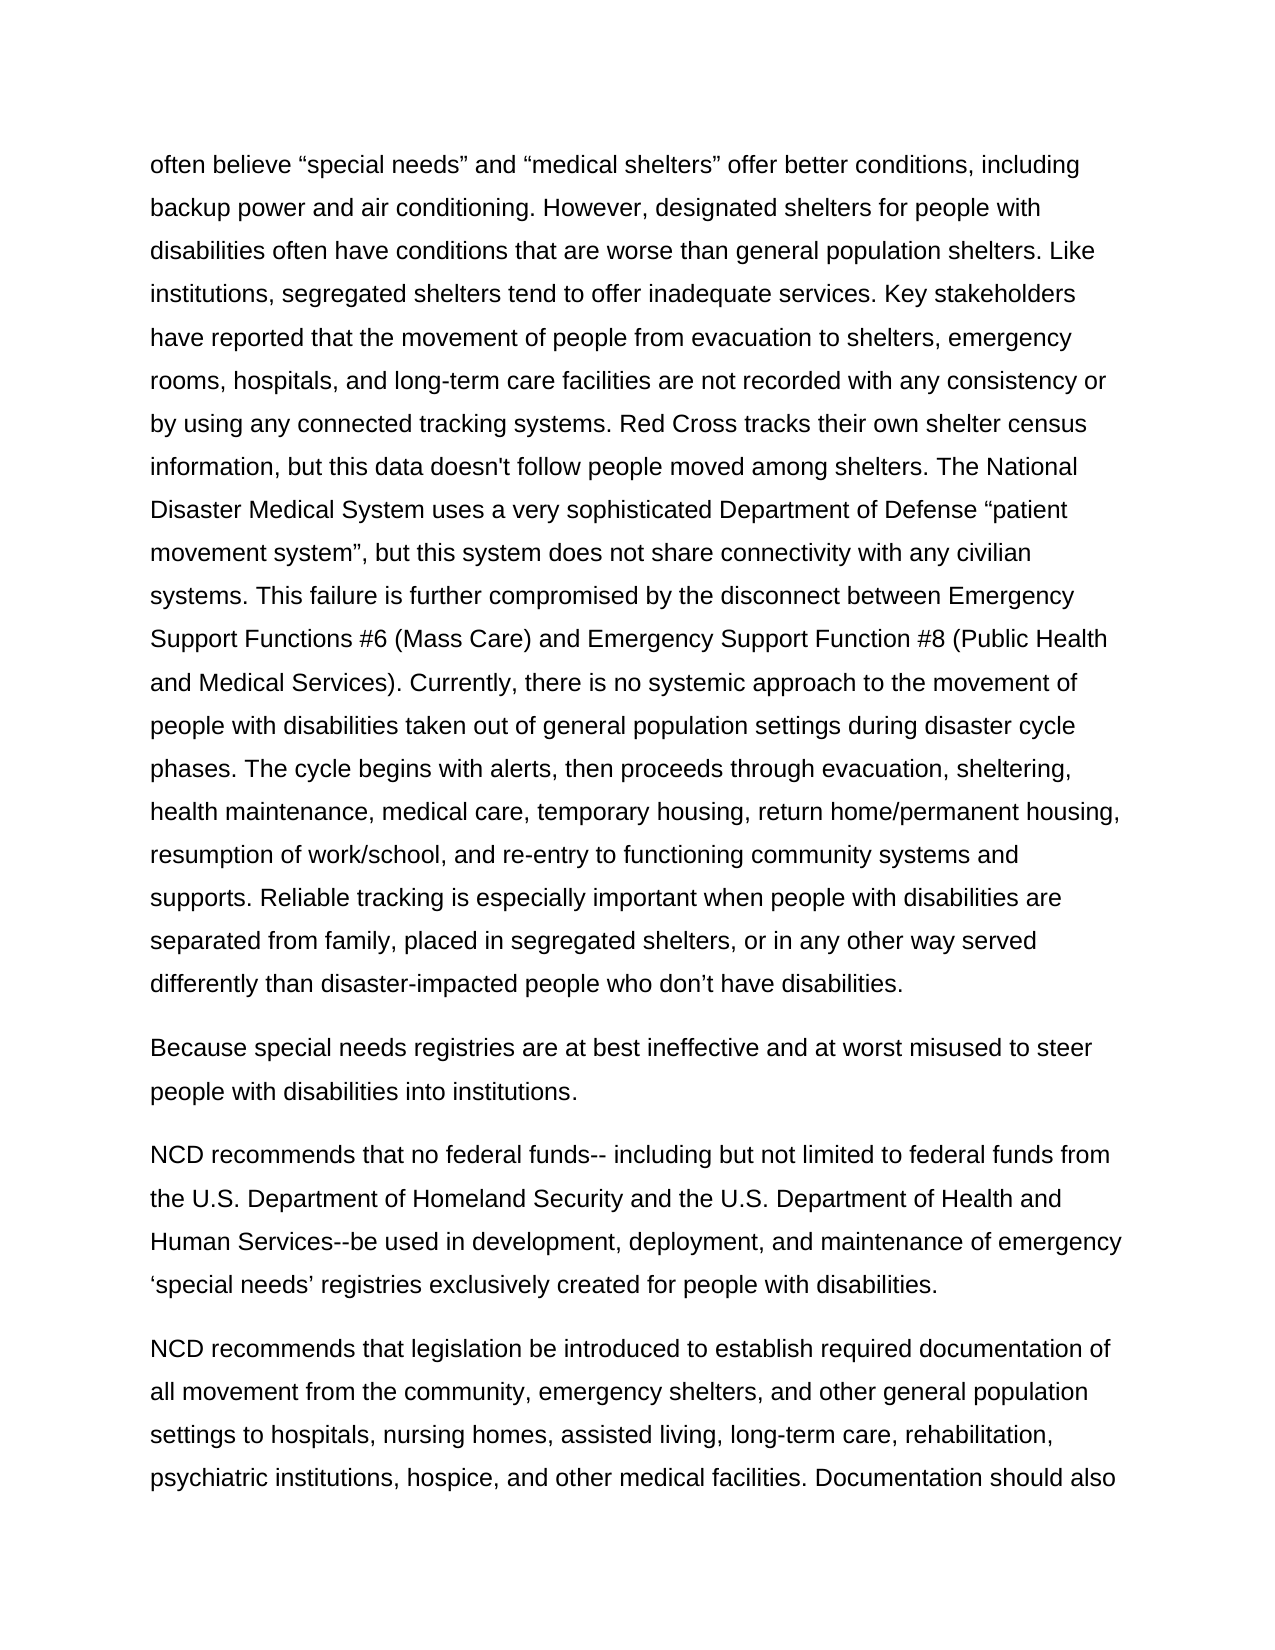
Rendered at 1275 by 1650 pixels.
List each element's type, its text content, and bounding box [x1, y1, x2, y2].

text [150, 1334, 1125, 1492]
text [150, 150, 1125, 998]
text NCD recommends that no federal funds-- including but not limited to federal funds from the U.S. Department of Homeland Security and the U.S. Department of Health and Human Services--be used in development, deployment, and maintenance of emergency ‘special needs’ registries exclusively created for people with disabilities. [150, 1140, 1125, 1298]
text Because special needs registries are at best ineffective and at worst misused to steer people with disabilities into institutions. [150, 1033, 1125, 1105]
